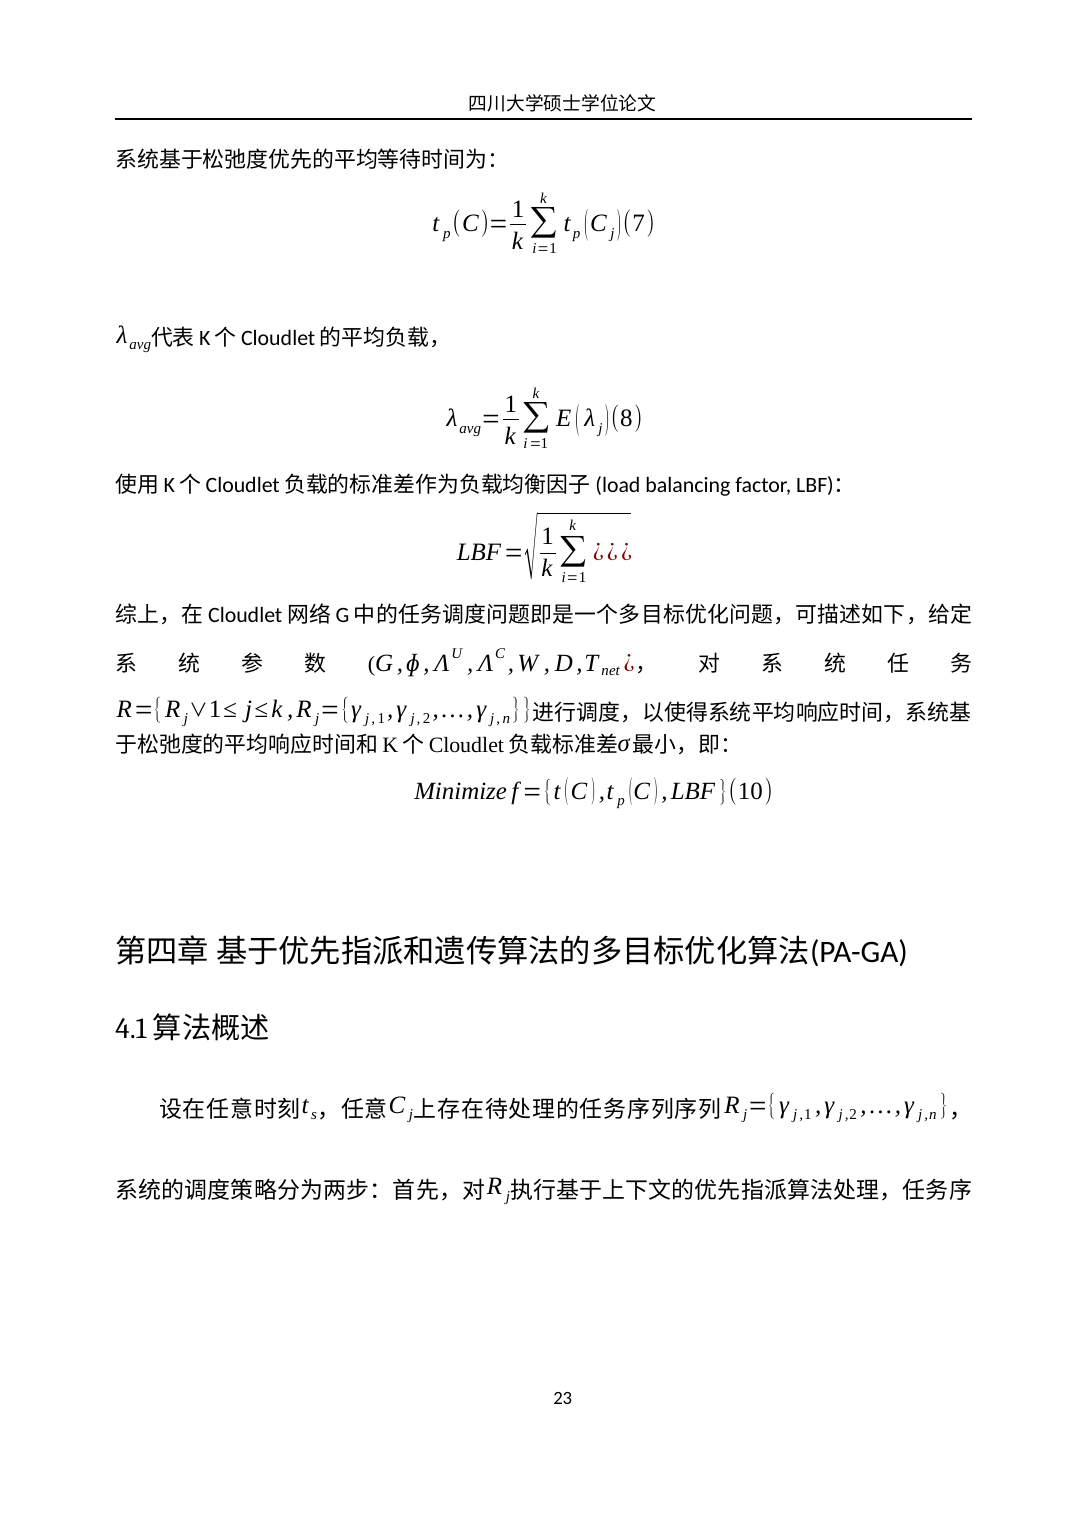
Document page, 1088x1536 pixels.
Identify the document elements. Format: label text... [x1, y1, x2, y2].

text 系统基于松弛度优先的平均等待时间为： [115, 142, 972, 174]
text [115, 1075, 972, 1221]
text 综上，在Cloudlet网络G中的任务调度问题即是一个多目标优化问题，可描述如下，给定系统参数(，对系统任务进行调度，以使得系统平均响应时间，系统基于松弛度的平均响应时间和K个Cloudlet负载标准差最小，即： [115, 597, 972, 759]
text 使用K个Cloudlet负载的标准差作为负载均衡因子 (load balancing factor, LBF)： [115, 467, 972, 499]
subtitle 4.1 算法概述 [115, 994, 972, 1059]
text 代表K个Cloudlet的平均负载， [115, 304, 972, 369]
subtitle 第四章 基于优先指派和遗传算法的多目标优化算法(PA-GA) [115, 916, 972, 981]
